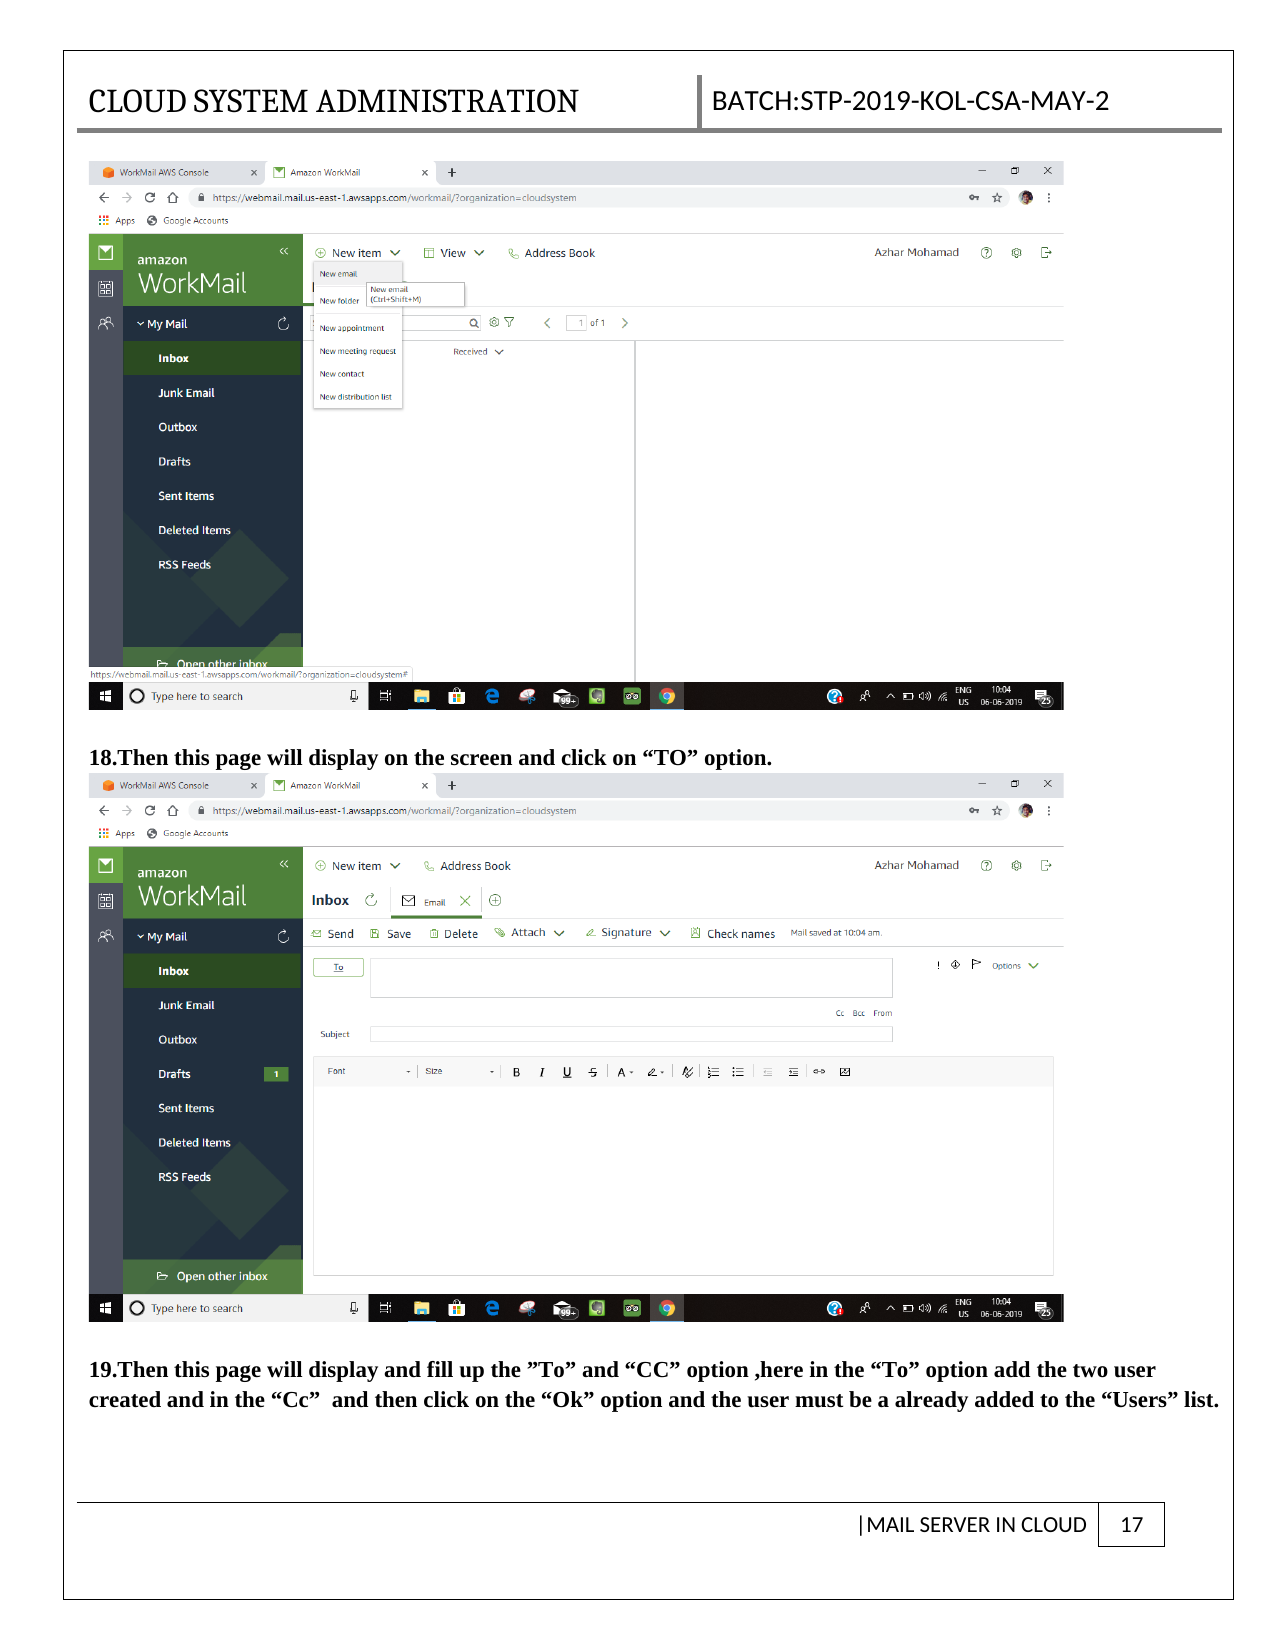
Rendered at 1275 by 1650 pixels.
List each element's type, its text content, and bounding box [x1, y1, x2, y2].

picture [88, 773, 1064, 1322]
text 18.Then this page will display on the screen and click on “TO” option. [89, 743, 1233, 770]
picture [88, 161, 1064, 710]
text 19.Then this page will display and fill up the ”To” and “CC” option ,here in the “To” option add the two user created and in the “Cc” and then click on the “Ok” option and the user must be a already added to the “Users” list. [89, 1356, 1233, 1413]
